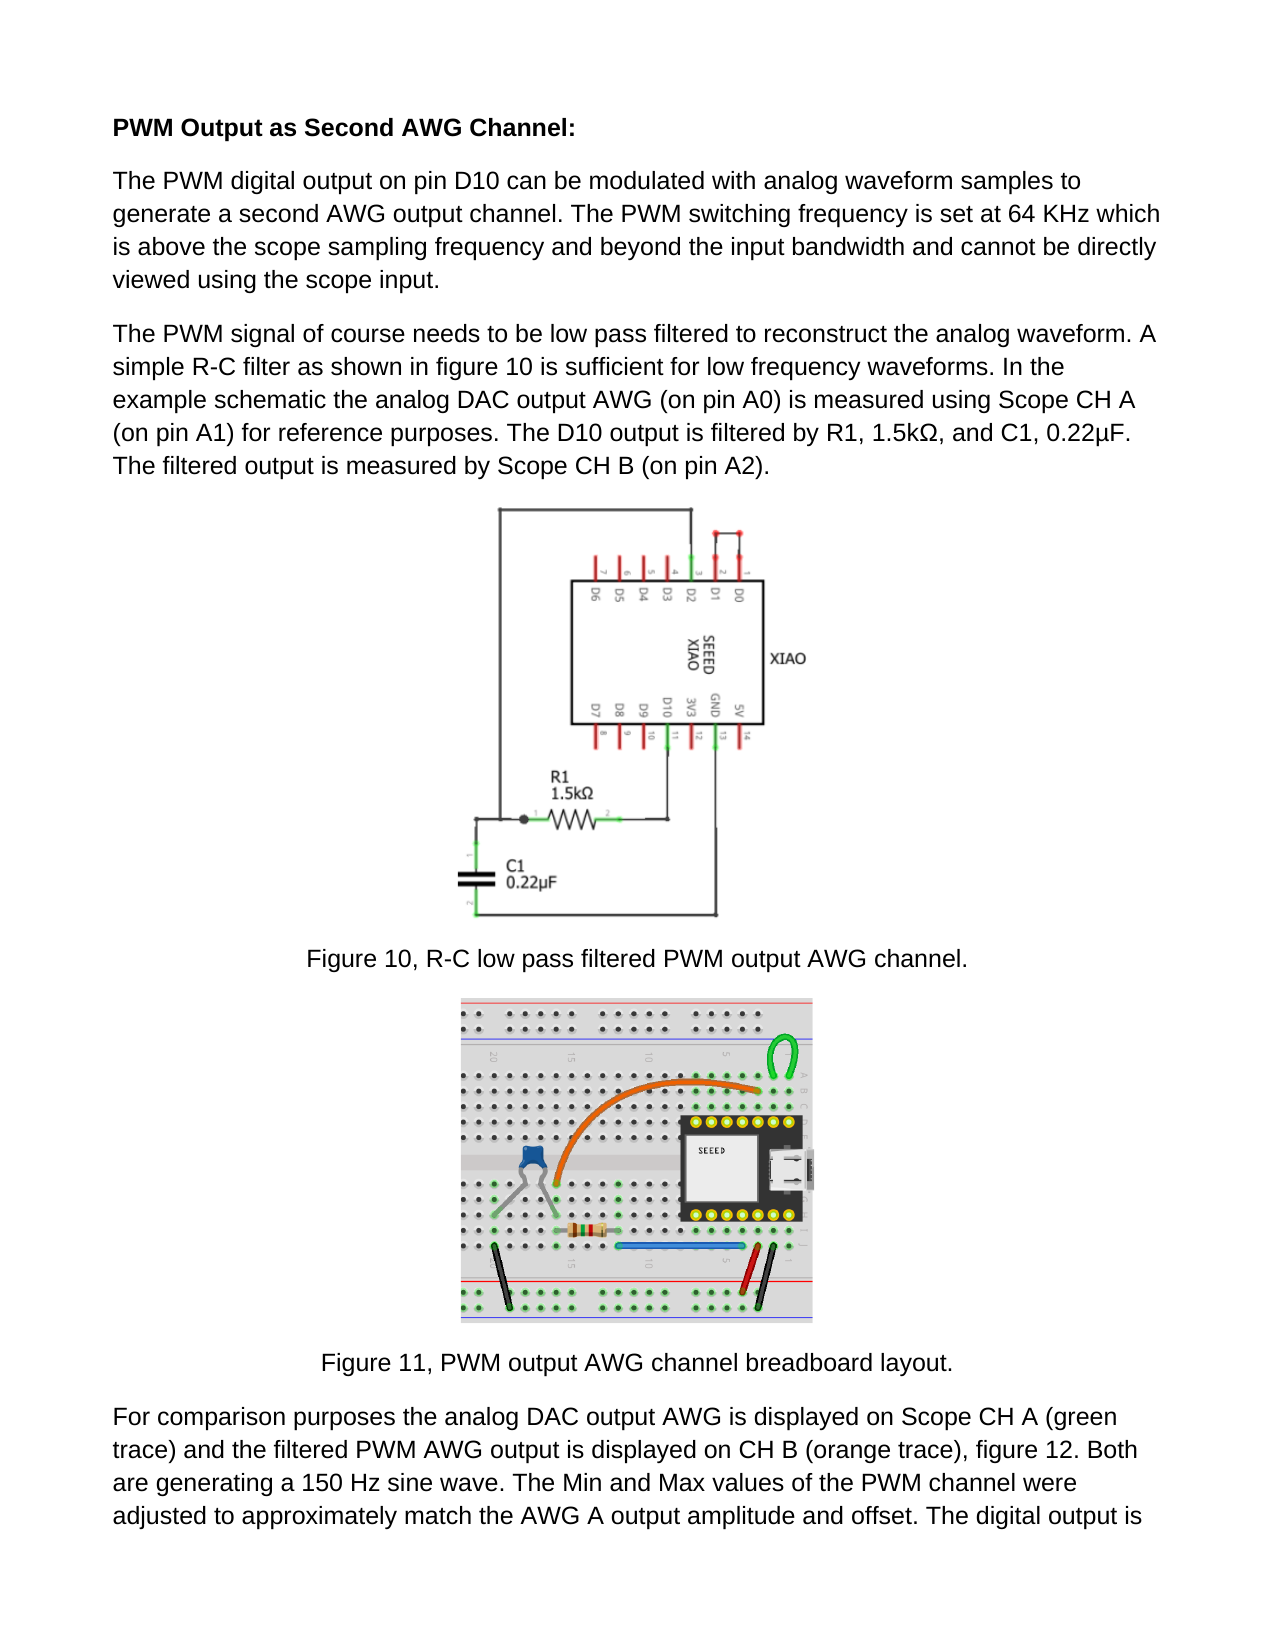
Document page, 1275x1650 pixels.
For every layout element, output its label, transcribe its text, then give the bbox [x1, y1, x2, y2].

text PWM Output as Second AWG Channel: [112, 112, 1162, 141]
text The PWM digital output on pin D10 can be modulated with analog waveform samples to generate a second AWG output channel. The PWM switching frequency is set at 64 KHz which is above the scope sampling frequency and beyond the input bandwidth and cannot be directly viewed using the scope input. [112, 166, 1162, 294]
picture [460, 998, 815, 1332]
picture [457, 505, 818, 928]
text The PWM signal of course needs to be low pass filtered to reconstruct the analog waveform. A simple R-C filter as shown in figure 10 is sufficient for low frequency waveforms. In the example schematic the analog DAC output AWG (on pin A0) is measured using Scope CH A (on pin A1) for reference purposes. The D10 output is filtered by R1, 1.5kΩ, and C1, 0.22µF. The filtered output is measured by Scope CH B (on pin A2). [112, 319, 1162, 480]
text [112, 1402, 1162, 1530]
text Figure 10, R-C low pass filtered PWM output AWG channel. [112, 944, 1162, 973]
text Figure 11, PWM output AWG channel breadboard layout. [112, 1348, 1162, 1377]
